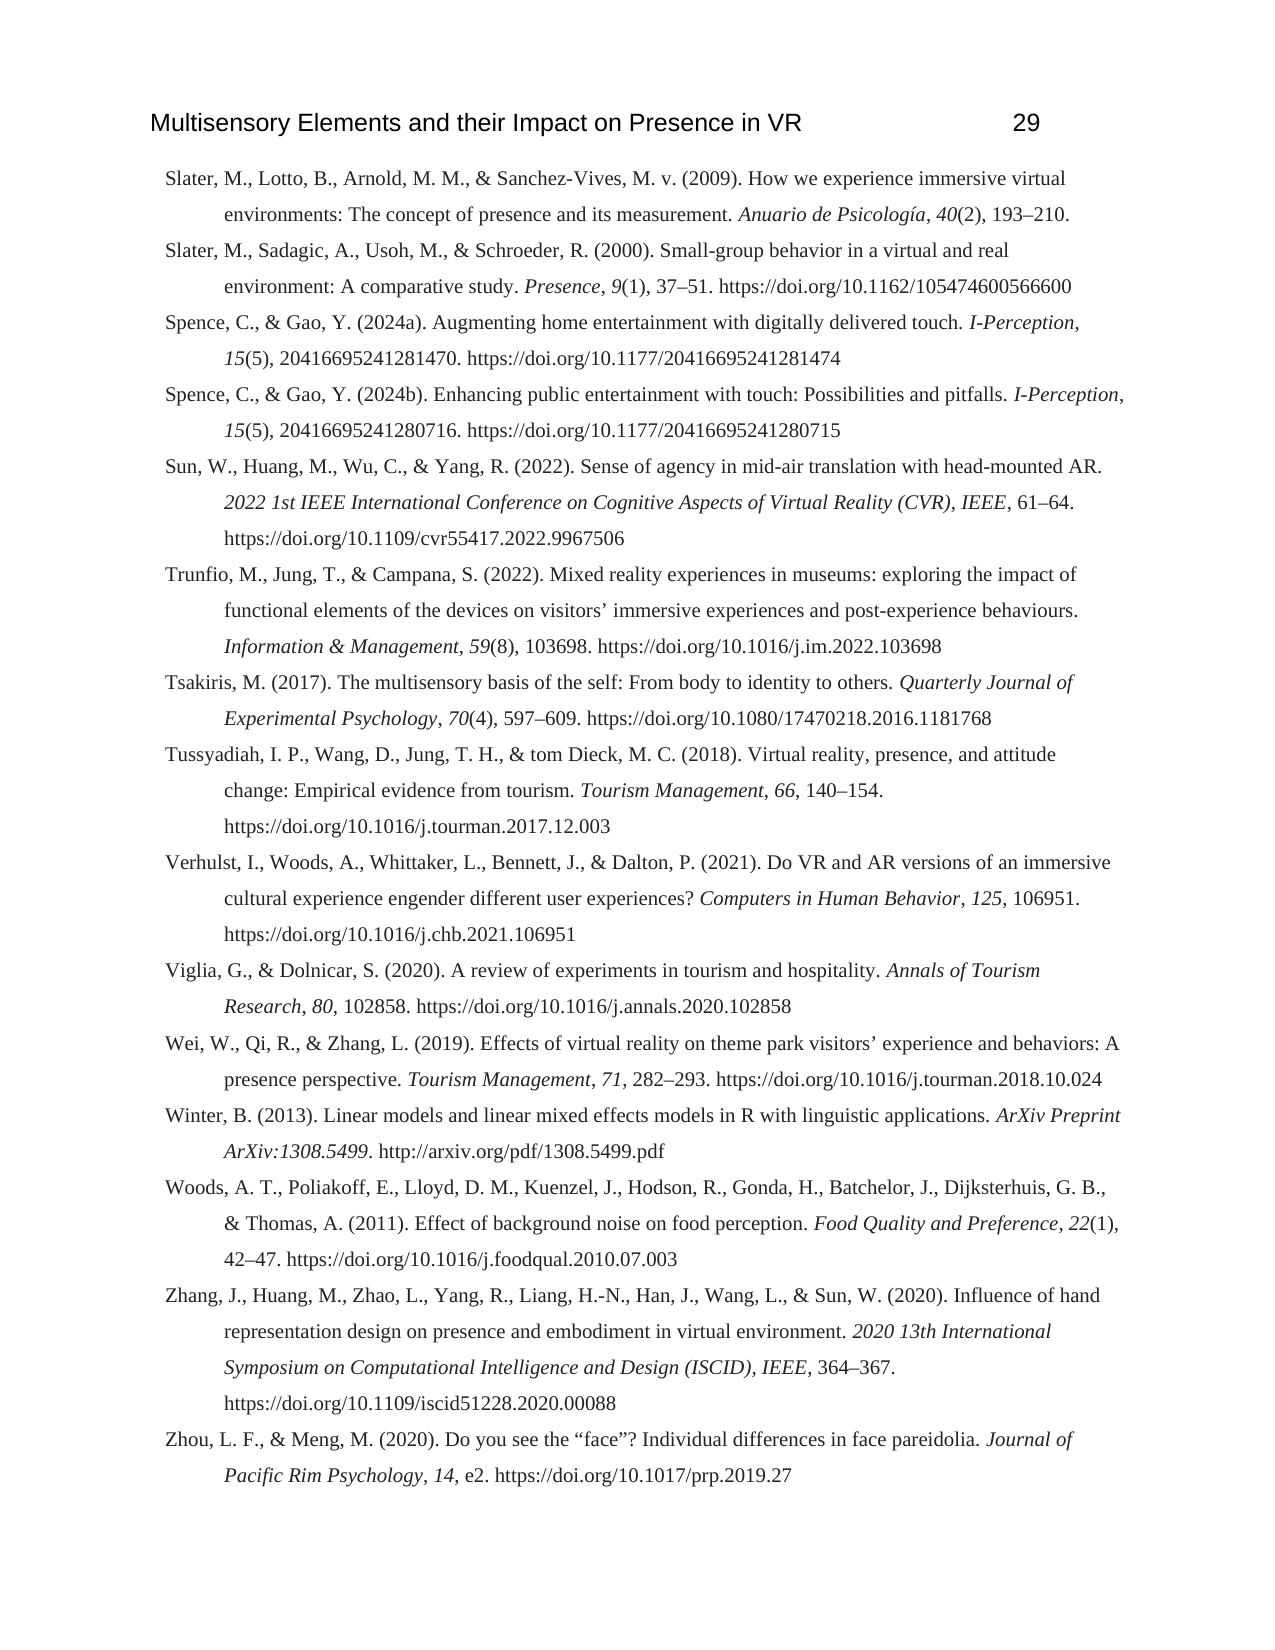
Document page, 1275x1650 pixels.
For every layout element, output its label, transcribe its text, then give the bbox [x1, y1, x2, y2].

text Slater, M., Lotto, B., Arnold, M. M., & Sanchez-Vives, M. v. (2009). How we experience immersive virtual environments: The concept of presence and its measurement. Anuario de Psicología, 40(2), 193–210. [165, 166, 1125, 226]
text Viglia, G., & Dolnicar, S. (2020). A review of experiments in tourism and hospitality. Annals of Tourism Research, 80, 102858. https://doi.org/10.1016/j.annals.2020.102858 [165, 958, 1125, 1018]
text Tussyadiah, I. P., Wang, D., Jung, T. H., & tom Dieck, M. C. (2018). Virtual reality, presence, and attitude change: Empirical evidence from tourism. Tourism Management, 66, 140–154. https://doi.org/10.1016/j.tourman.2017.12.003 [165, 742, 1125, 838]
text Zhang, J., Huang, M., Zhao, L., Yang, R., Liang, H.-N., Han, J., Wang, L., & Sun, W. (2020). Influence of hand representation design on presence and embodiment in virtual environment. 2020 13th International Symposium on Computational Intelligence and Design (ISCID), IEEE, 364–367. https://doi.org/10.1109/iscid51228.2020.00088 [165, 1283, 1125, 1415]
text Verhulst, I., Woods, A., Whittaker, L., Bennett, J., & Dalton, P. (2021). Do VR and AR versions of an immersive cultural experience engender different user experiences? Computers in Human Behavior, 125, 106951. https://doi.org/10.1016/j.chb.2021.106951 [165, 850, 1125, 946]
text Winter, B. (2013). Linear models and linear mixed effects models in R with linguistic applications. ArXiv Preprint ArXiv:1308.5499. http://arxiv.org/pdf/1308.5499.pdf [165, 1103, 1125, 1163]
text Trunfio, M., Jung, T., & Campana, S. (2022). Mixed reality experiences in museums: exploring the impact of functional elements of the devices on visitors’ immersive experiences and post-experience behaviours. Information & Management, 59(8), 103698. https://doi.org/10.1016/j.im.2022.103698 [165, 562, 1125, 658]
text Zhou, L. F., & Meng, M. (2020). Do you see the “face”? Individual differences in face pareidolia. Journal of Pacific Rim Psychology, 14, e2. https://doi.org/10.1017/prp.2019.27 [165, 1427, 1125, 1487]
text Wei, W., Qi, R., & Zhang, L. (2019). Effects of virtual reality on theme park visitors’ experience and behaviors: A presence perspective. Tourism Management, 71, 282–293. https://doi.org/10.1016/j.tourman.2018.10.024 [165, 1031, 1125, 1091]
text Spence, C., & Gao, Y. (2024b). Enhancing public entertainment with touch: Possibilities and pitfalls. I-Perception, 15(5), 20416695241280716. https://doi.org/10.1177/20416695241280715 [165, 382, 1125, 442]
text Spence, C., & Gao, Y. (2024a). Augmenting home entertainment with digitally delivered touch. I-Perception, 15(5), 20416695241281470. https://doi.org/10.1177/20416695241281474 [165, 310, 1125, 370]
text Tsakiris, M. (2017). The multisensory basis of the self: From body to identity to others. Quarterly Journal of Experimental Psychology, 70(4), 597–609. https://doi.org/10.1080/17470218.2016.1181768 [165, 670, 1125, 730]
text Slater, M., Sadagic, A., Usoh, M., & Schroeder, R. (2000). Small-group behavior in a virtual and real environment: A comparative study. Presence, 9(1), 37–51. https://doi.org/10.1162/105474600566600 [165, 238, 1125, 298]
text Woods, A. T., Poliakoff, E., Lloyd, D. M., Kuenzel, J., Hodson, R., Gonda, H., Batchelor, J., Dijksterhuis, G. B., & Thomas, A. (2011). Effect of background noise on food perception. Food Quality and Preference, 22(1), 42–47. https://doi.org/10.1016/j.foodqual.2010.07.003 [165, 1175, 1125, 1271]
text Sun, W., Huang, M., Wu, C., & Yang, R. (2022). Sense of agency in mid-air translation with head-mounted AR. 2022 1st IEEE International Conference on Cognitive Aspects of Virtual Reality (CVR), IEEE, 61–64. https://doi.org/10.1109/cvr55417.2022.9967506 [165, 454, 1125, 550]
